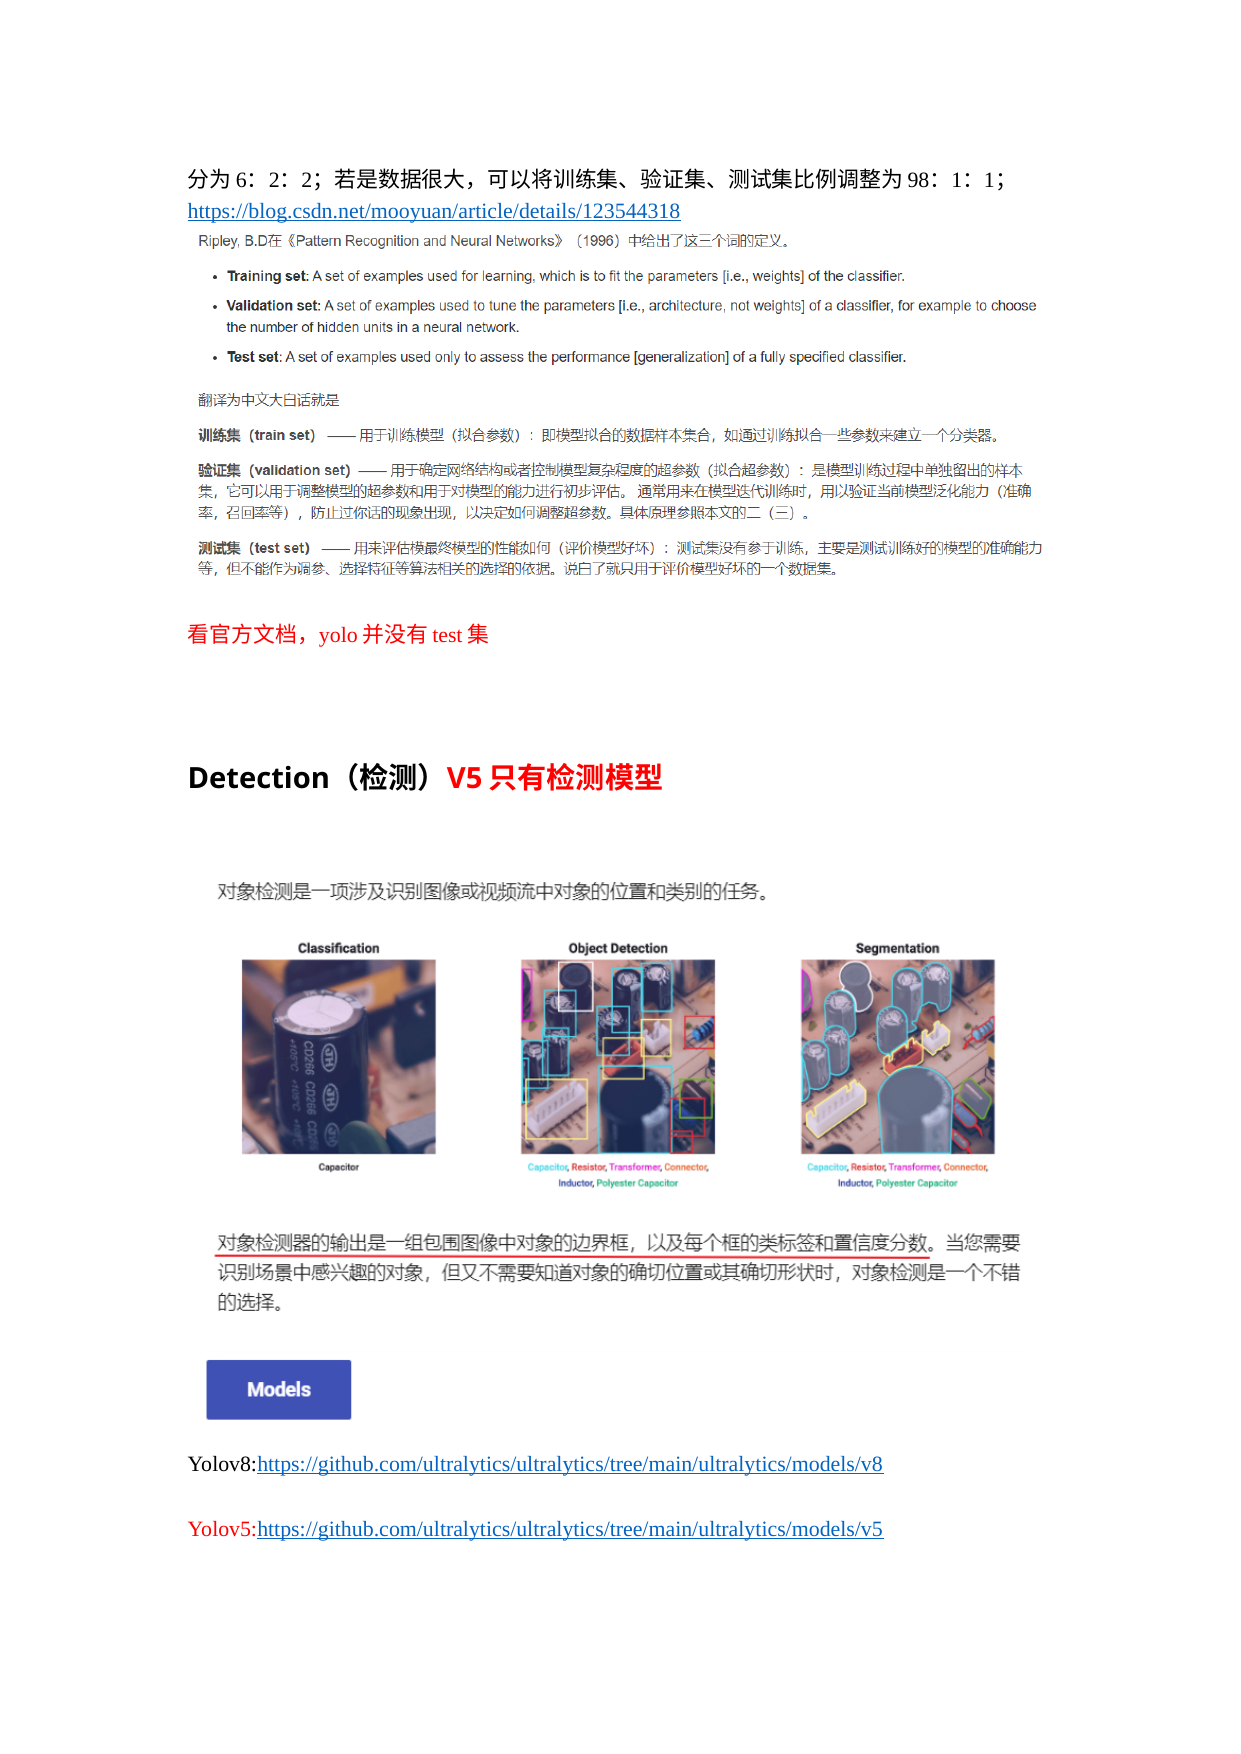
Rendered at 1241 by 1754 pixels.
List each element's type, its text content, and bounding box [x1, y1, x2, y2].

picture [187, 227, 1053, 583]
text Yolov5:https://github.com/ultralytics/ultralytics/tree/main/ultralytics/models/v5 [187, 1512, 1053, 1545]
text Yolov8:https://github.com/ultralytics/ultralytics/tree/main/ultralytics/models/v8 [187, 1447, 1053, 1480]
picture [187, 862, 1053, 1330]
subtitle Detection（检测）V5只有检测模型 [187, 744, 1053, 809]
picture [187, 1350, 1053, 1444]
text 看官方文档，yolo并没有test集 [187, 617, 1053, 649]
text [187, 162, 1053, 194]
text https://blog.csdn.net/mooyuan/article/details/123544318 [187, 194, 1053, 227]
